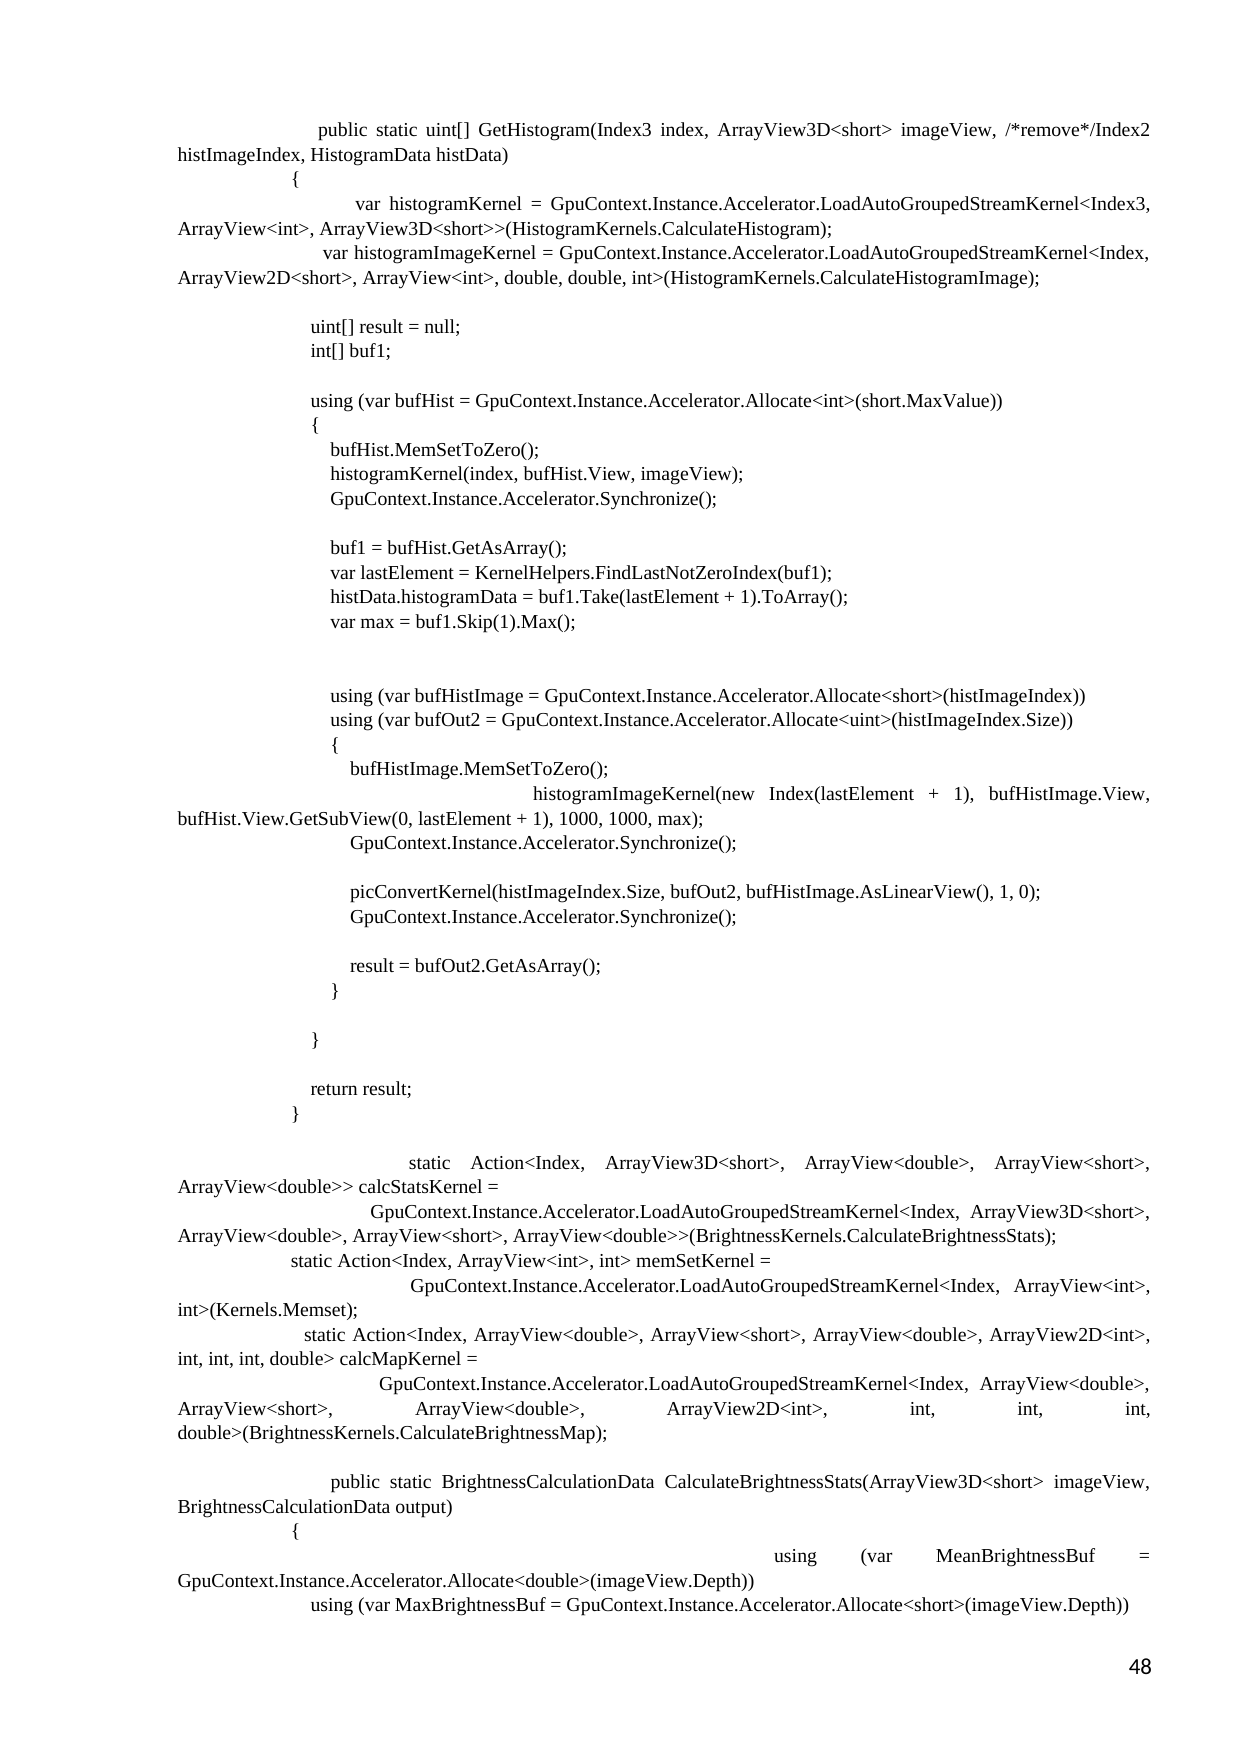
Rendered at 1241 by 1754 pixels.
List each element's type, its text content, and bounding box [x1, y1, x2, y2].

text result = bufOut2.GetAsArray(); [177, 954, 1152, 977]
text using (var bufHistImage = GpuContext.Instance.Accelerator.Allocate<short>(histImageIndex)) [177, 683, 1152, 706]
text static Action<Index, ArrayView<int>, int> memSetKernel = [177, 1249, 1152, 1272]
text using (var MaxBrightnessBuf = GpuContext.Instance.Accelerator.Allocate<short>(imageView.Depth)) [177, 1593, 1152, 1616]
text static Action<Index, ArrayView<double>, ArrayView<short>, ArrayView<double>, ArrayView2D<int>, int, int, int, double> calcMapKernel = [177, 1323, 1152, 1370]
text public static uint[] GetHistogram(Index3 index, ArrayView3D<short> imageView, /*remove*/Index2 histImageIndex, HistogramData histData) [177, 118, 1152, 166]
text static Action<Index, ArrayView3D<short>, ArrayView<double>, ArrayView<short>, ArrayView<double>> calcStatsKernel = [177, 1151, 1152, 1198]
text piсConvertKernel(histImageIndex.Size, bufOut2, bufHistImage.AsLinearView(), 1, 0); [177, 880, 1152, 903]
text using (var MeanBrightnessBuf = GpuContext.Instance.Accelerator.Allocate<double>(imageView.Depth)) [177, 1544, 1152, 1591]
text bufHistImage.MemSetToZero(); [177, 757, 1152, 780]
text public static BrightnessCalculationData CalculateBrightnessStats(ArrayView3D<short> imageView, BrightnessCalculationData output) [177, 1470, 1152, 1518]
text var histogramImageKernel = GpuContext.Instance.Accelerator.LoadAutoGroupedStreamKernel<Index, ArrayView2D<short>, ArrayView<int>, double, double, int>(HistogramKernels.CalculateHistogramImage); [177, 241, 1152, 288]
text { [177, 733, 1152, 756]
text GpuContext.Instance.Accelerator.Synchronize(); [177, 487, 1152, 510]
text buf1 = bufHist.GetAsArray(); [177, 536, 1152, 559]
text GpuContext.Instance.Accelerator.LoadAutoGroupedStreamKernel<Index, ArrayView<double>, ArrayView<short>, ArrayView<double>, ArrayView2D<int>, int, int, int, double>(BrightnessKernels.CalculateBrightnessMap); [177, 1372, 1152, 1444]
text GpuContext.Instance.Accelerator.LoadAutoGroupedStreamKernel<Index, ArrayView<int>, int>(Kernels.Memset); [177, 1273, 1152, 1321]
text GpuContext.Instance.Accelerator.Synchronize(); [177, 831, 1152, 854]
text return result; [177, 1077, 1152, 1100]
text { [177, 413, 1152, 436]
text int[] buf1; [177, 339, 1152, 362]
text using (var bufHist = GpuContext.Instance.Accelerator.Allocate<int>(short.MaxValue)) [177, 388, 1152, 411]
text var max = buf1.Skip(1).Max(); [177, 610, 1152, 633]
text histData.histogramData = buf1.Take(lastElement + 1).ToArray(); [177, 585, 1152, 608]
text } [177, 1028, 1152, 1051]
text histogramKernel(index, bufHist.View, imageView); [177, 462, 1152, 485]
text GpuContext.Instance.Accelerator.LoadAutoGroupedStreamKernel<Index, ArrayView3D<short>, ArrayView<double>, ArrayView<short>, ArrayView<double>>(BrightnessKernels.CalculateBrightnessStats); [177, 1200, 1152, 1247]
text bufHist.MemSetToZero(); [177, 438, 1152, 461]
text var histogramKernel = GpuContext.Instance.Accelerator.LoadAutoGroupedStreamKernel<Index3, ArrayView<int>, ArrayView3D<short>>(HistogramKernels.CalculateHistogram); [177, 192, 1152, 239]
text using (var bufOut2 = GpuContext.Instance.Accelerator.Allocate<uint>(histImageIndex.Size)) [177, 708, 1152, 731]
text { [177, 1519, 1152, 1542]
text { [177, 167, 1152, 190]
text uint[] result = null; [177, 315, 1152, 338]
text GpuContext.Instance.Accelerator.Synchronize(); [177, 905, 1152, 928]
text } [177, 1101, 1152, 1124]
text histogramImageKernel(new Index(lastElement + 1), bufHistImage.View, bufHist.View.GetSubView(0, lastElement + 1), 1000, 1000, max); [177, 782, 1152, 829]
text var lastElement = KernelHelpers.FindLastNotZeroIndex(buf1); [177, 561, 1152, 583]
text } [177, 978, 1152, 1001]
